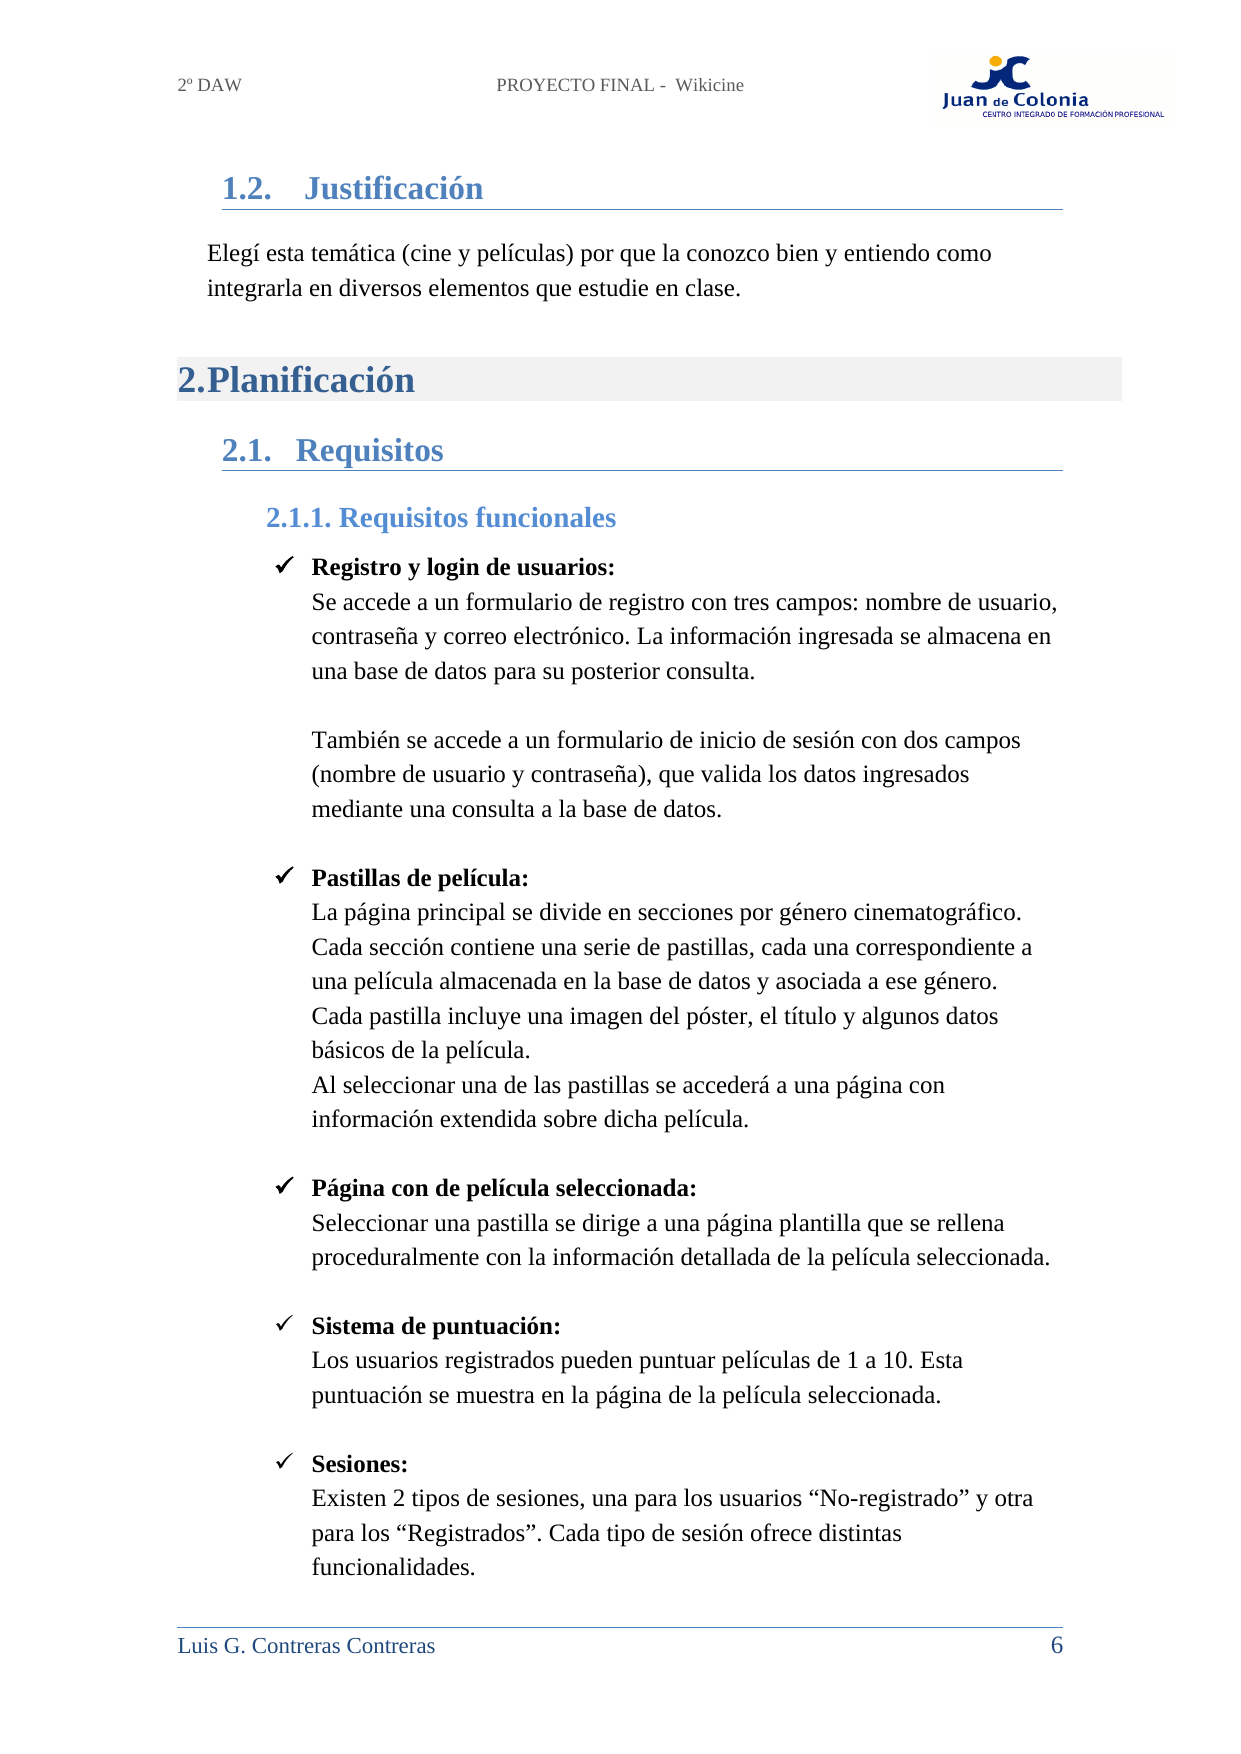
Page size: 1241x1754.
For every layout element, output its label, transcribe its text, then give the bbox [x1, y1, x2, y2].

list Se accede a un formulario de registro con tres campos: nombre de usuario, contraseña y correo electrónico. La información ingresada se almacena en una base de datos para su posterior consulta. También se accede a un formulario de inicio de sesión con dos campos (nombre de usuario y contraseña), que valida los datos ingresados mediante una consulta a la base de datos. [311, 587, 1063, 823]
subtitle Justificación [222, 168, 1063, 209]
subtitle Planificación [177, 357, 1122, 401]
list Registro y login de usuarios: [274, 552, 1063, 581]
picture [933, 51, 1175, 126]
list La página principal se divide en secciones por género cinematográfico. Cada sección contiene una serie de pastillas, cada una correspondiente a una película almacenada en la base de datos y asociada a ese género. Cada pastilla incluye una imagen del póster, el título y algunos datos básicos de la película. [311, 897, 1063, 1064]
list Seleccionar una pastilla se dirige a una página plantilla que se rellena proceduralmente con la información detallada de la película seleccionada. [311, 1208, 1063, 1271]
list Al seleccionar una de las pastillas se accederá a una página con información extendida sobre dicha película. [311, 1070, 1063, 1133]
subtitle 2.1.1. Requisitos funcionales [236, 500, 1063, 533]
list Sistema de puntuación: Los usuarios registrados pueden puntuar películas de 1 a 10. Esta puntuación se muestra en la página de la película seleccionada. [274, 1311, 1063, 1409]
list Página con de película seleccionada: [274, 1173, 1063, 1202]
subtitle Requisitos [222, 430, 1063, 470]
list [274, 1449, 1063, 1581]
list Pastillas de película: [274, 863, 1063, 892]
text Elegí esta temática (cine y películas) por que la conozco bien y entiendo como integrarla en diversos elementos que estudie en clase. [207, 238, 1063, 302]
